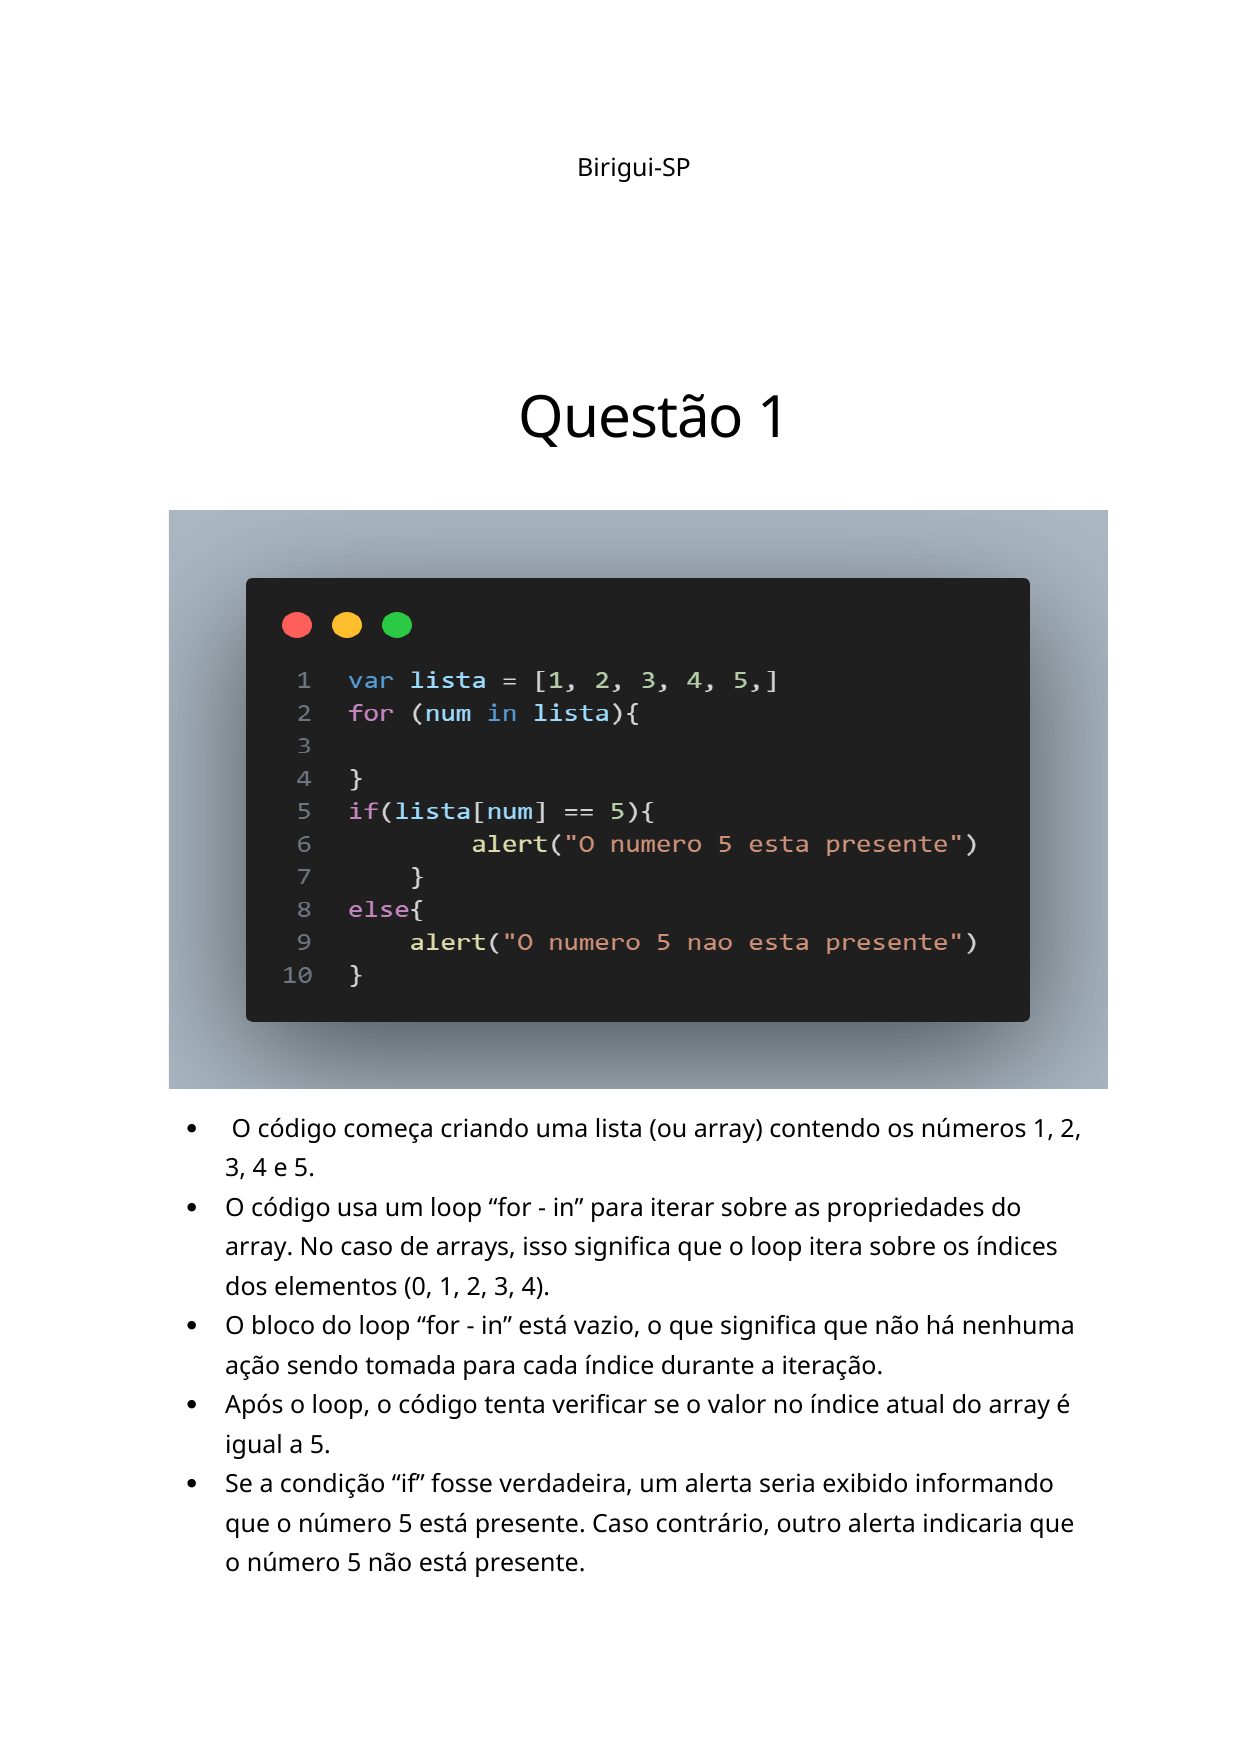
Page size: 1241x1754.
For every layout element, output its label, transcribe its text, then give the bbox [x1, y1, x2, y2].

list Após o loop, o código tenta verificar se o valor no índice atual do array é igual a 5. [187, 1387, 1090, 1460]
list O código começa criando uma lista (ou array) contendo os números 1, 2, 3, 4 e 5. [187, 1110, 1090, 1184]
list Se a condição “if” fosse verdadeira, um alerta seria exibido informando que o número 5 está presente. Caso contrário, outro alerta indicaria que o número 5 não está presente. [187, 1466, 1090, 1579]
list O código usa um loop “for - in” para iterar sobre as propriedades do array. No caso de arrays, isso significa que o loop itera sobre os índices dos elementos (0, 1, 2, 3, 4). [187, 1189, 1090, 1302]
text Birigui-SP [519, 150, 1090, 184]
list O bloco do loop “for - in” está vazio, o que significa que não há nenhuma ação sendo tomada para cada índice durante a iteração. [187, 1308, 1090, 1381]
title Questão 1 [519, 374, 1090, 454]
